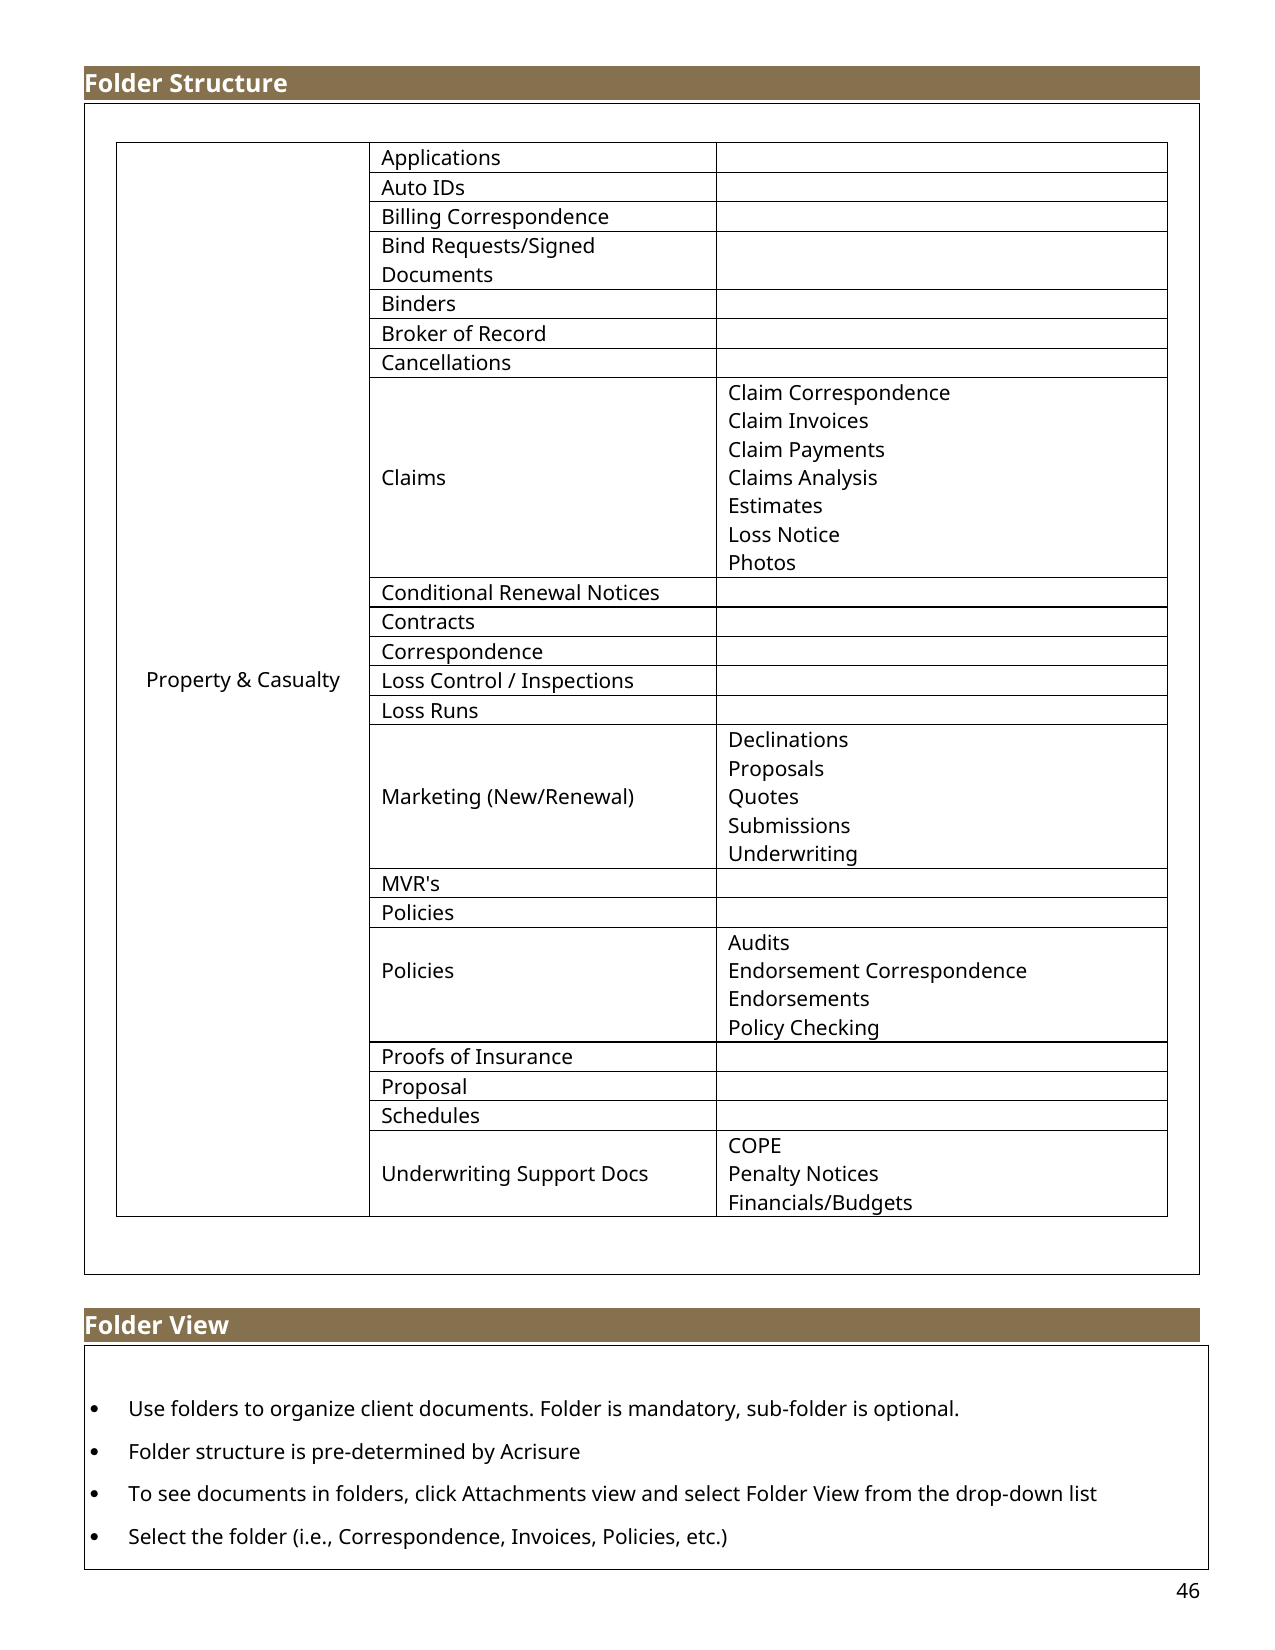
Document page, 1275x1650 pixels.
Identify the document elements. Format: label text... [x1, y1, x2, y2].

table_header [85, 104, 1199, 1274]
subtitle Folder Structure [84, 66, 1200, 100]
subtitle Folder View [84, 1308, 1200, 1342]
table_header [85, 1346, 1208, 1568]
